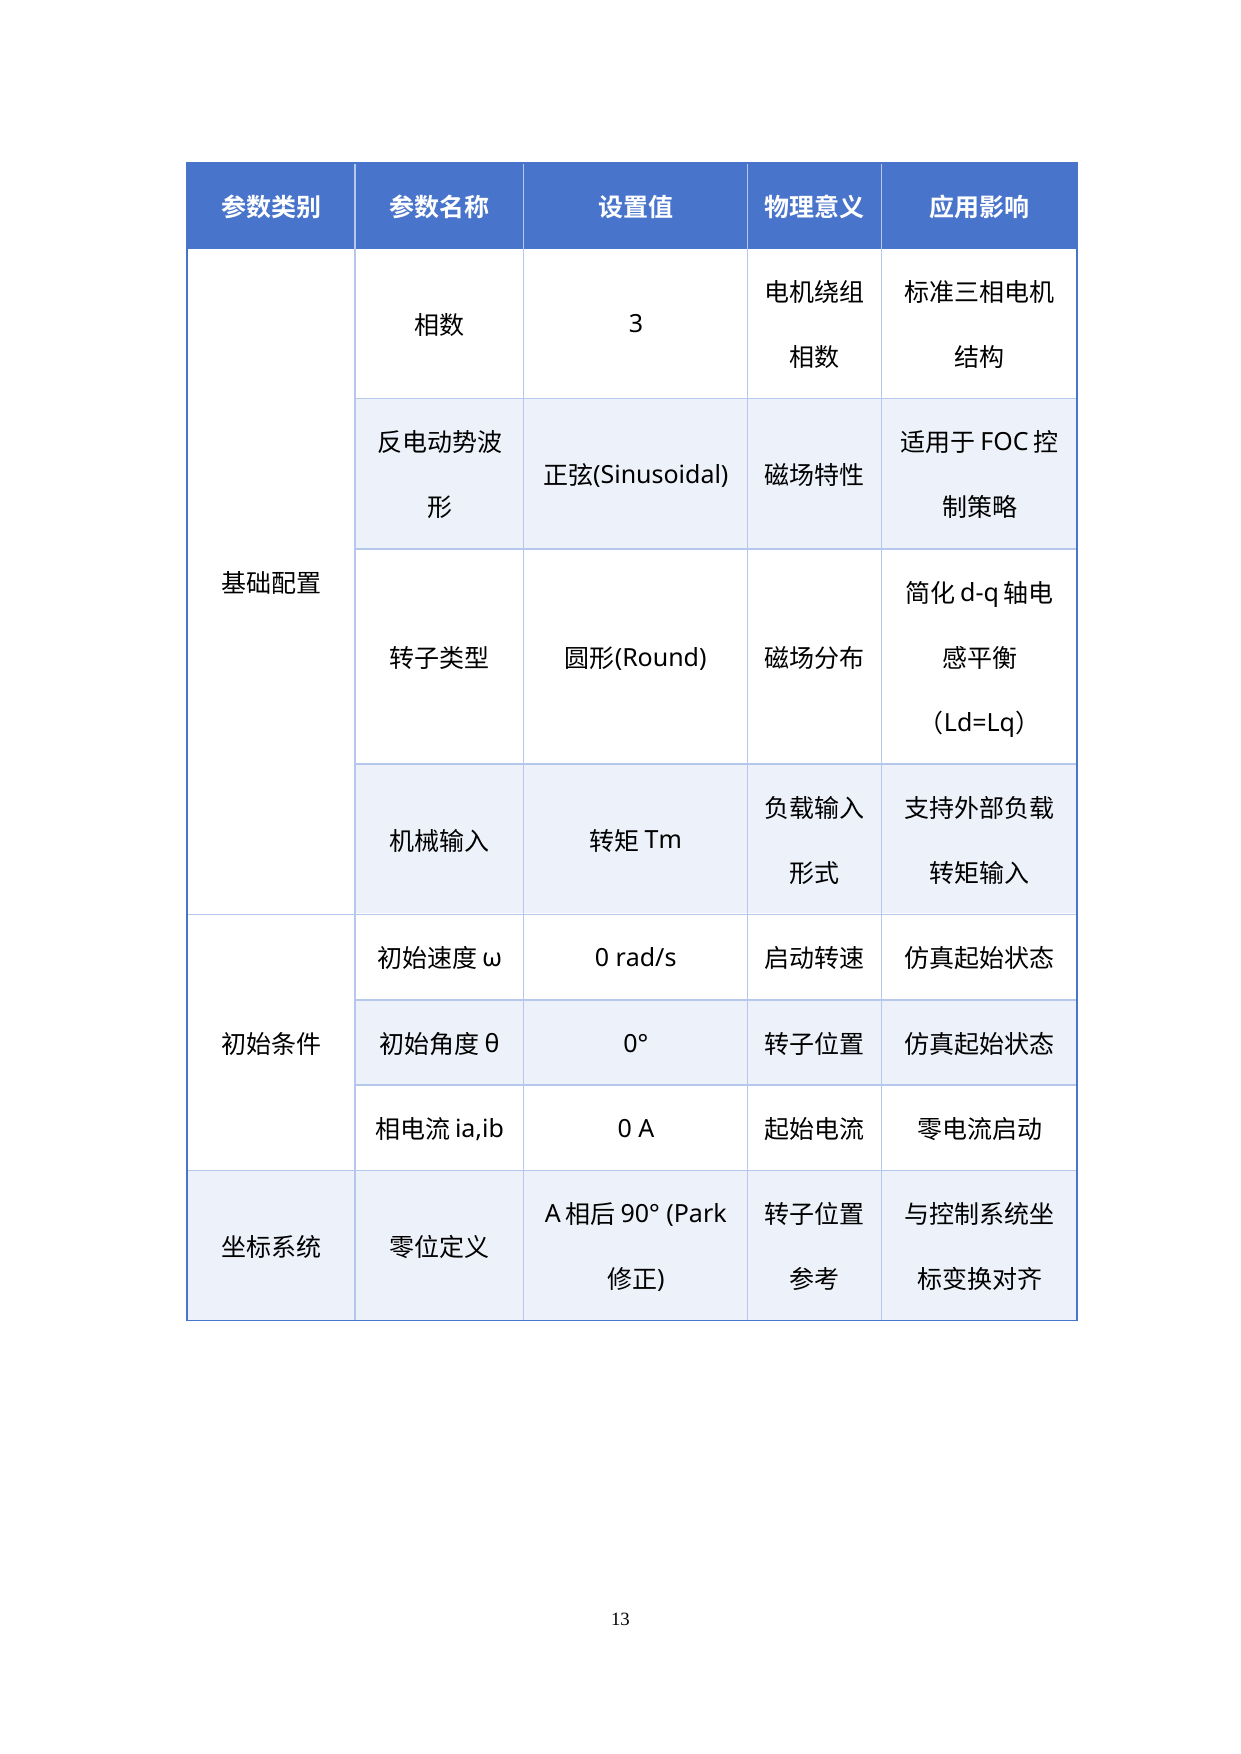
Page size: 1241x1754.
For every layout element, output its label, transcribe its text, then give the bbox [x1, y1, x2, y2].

table_cell 圆形(Round) [524, 550, 747, 763]
table_cell 标准三相电机结构 [882, 249, 1076, 398]
table_cell 坐标系统 [188, 1171, 354, 1320]
table_cell 转子类型 [356, 550, 523, 763]
table_cell 初始角度θ [356, 1001, 523, 1084]
table_header 参数名称 [356, 164, 523, 247]
table_cell 转子位置 [748, 1001, 881, 1084]
table_cell A相后90° (Park修正) [524, 1171, 747, 1320]
table_cell 起始电流 [748, 1086, 881, 1169]
table_cell 支持外部负载转矩输入 [882, 765, 1076, 913]
table_cell 0 rad/s [524, 915, 747, 999]
table_cell 相数 [356, 249, 523, 398]
table_cell 适用于FOC控制策略 [882, 399, 1076, 548]
table_header 参数类别 [188, 164, 354, 247]
table_cell 启动转速 [748, 915, 881, 999]
table_header 物理意义 [748, 164, 881, 247]
table_cell 磁场特性 [748, 399, 881, 548]
table_cell 正弦(Sinusoidal) [524, 399, 747, 548]
table_header 应用影响 [882, 164, 1076, 247]
table_cell 初始条件 [188, 915, 354, 1169]
table_cell 基础配置 [188, 249, 354, 913]
table_cell 转子位置参考 [748, 1171, 881, 1320]
table_cell 反电动势波形 [356, 399, 523, 548]
table_cell 机械输入 [356, 765, 523, 913]
table_cell 电机绕组相数 [748, 249, 881, 398]
table_cell 零电流启动 [882, 1086, 1076, 1169]
table_cell 初始速度ω [356, 915, 523, 999]
table_cell 0° [524, 1001, 747, 1084]
table_cell 0 A [524, 1086, 747, 1169]
table_cell 简化d-q轴电感平衡（Ld=Lq） [882, 550, 1076, 763]
table_cell 磁场分布 [748, 550, 881, 763]
table_cell 转矩Tm [524, 765, 747, 913]
table_cell 与控制系统坐标变换对齐 [882, 1171, 1076, 1320]
table_cell 仿真起始状态 [882, 1001, 1076, 1084]
table_cell 3 [524, 249, 747, 398]
table_cell 负载输入形式 [748, 765, 881, 913]
table_cell 仿真起始状态 [882, 915, 1076, 999]
table_header ​​设置值​​ [524, 164, 747, 247]
table_cell 相电流ia,ib [356, 1086, 523, 1169]
table_cell 零位定义 [356, 1171, 523, 1320]
